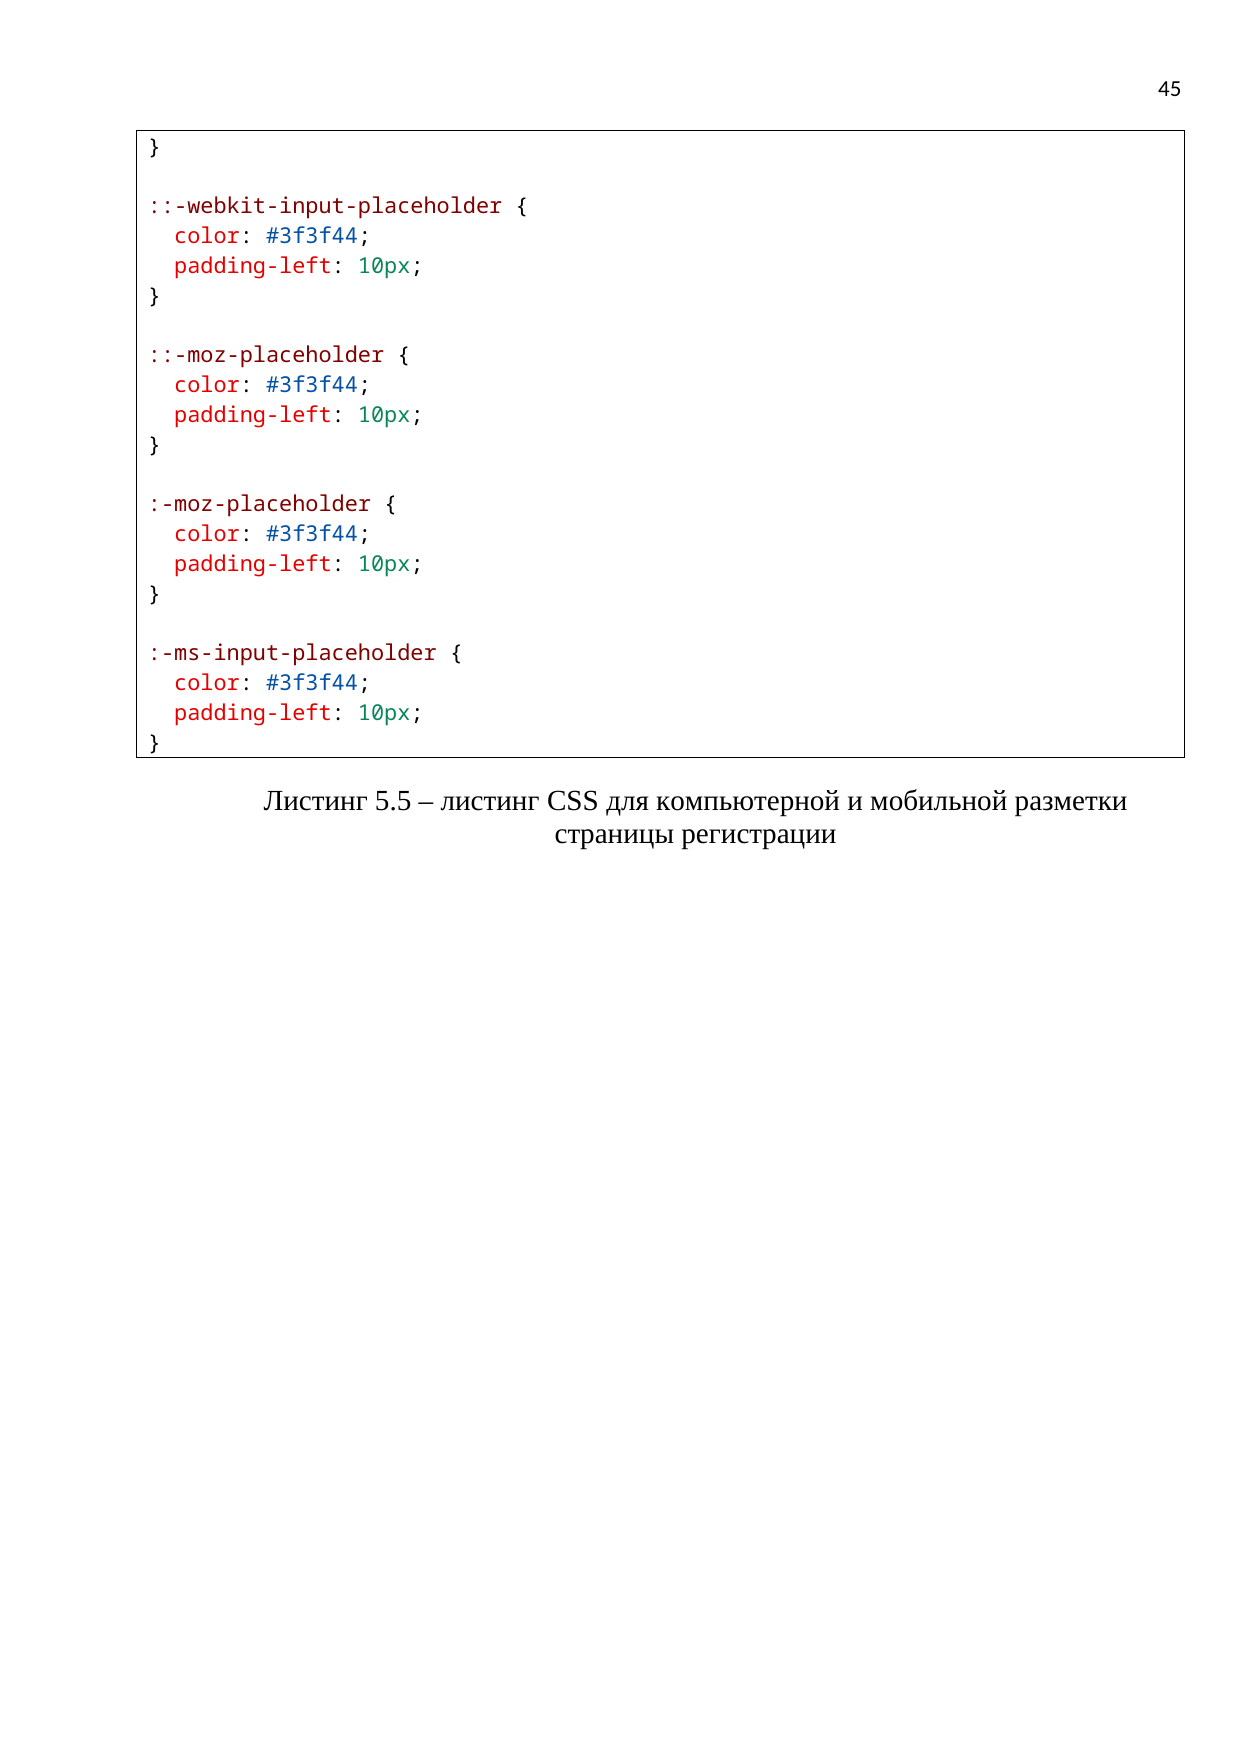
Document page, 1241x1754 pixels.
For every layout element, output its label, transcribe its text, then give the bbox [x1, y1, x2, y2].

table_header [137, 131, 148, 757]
text Листинг 5.5 – листинг CSS для компьютерной и мобильной разметки страницы регистрации [209, 783, 1181, 850]
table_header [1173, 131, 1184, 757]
